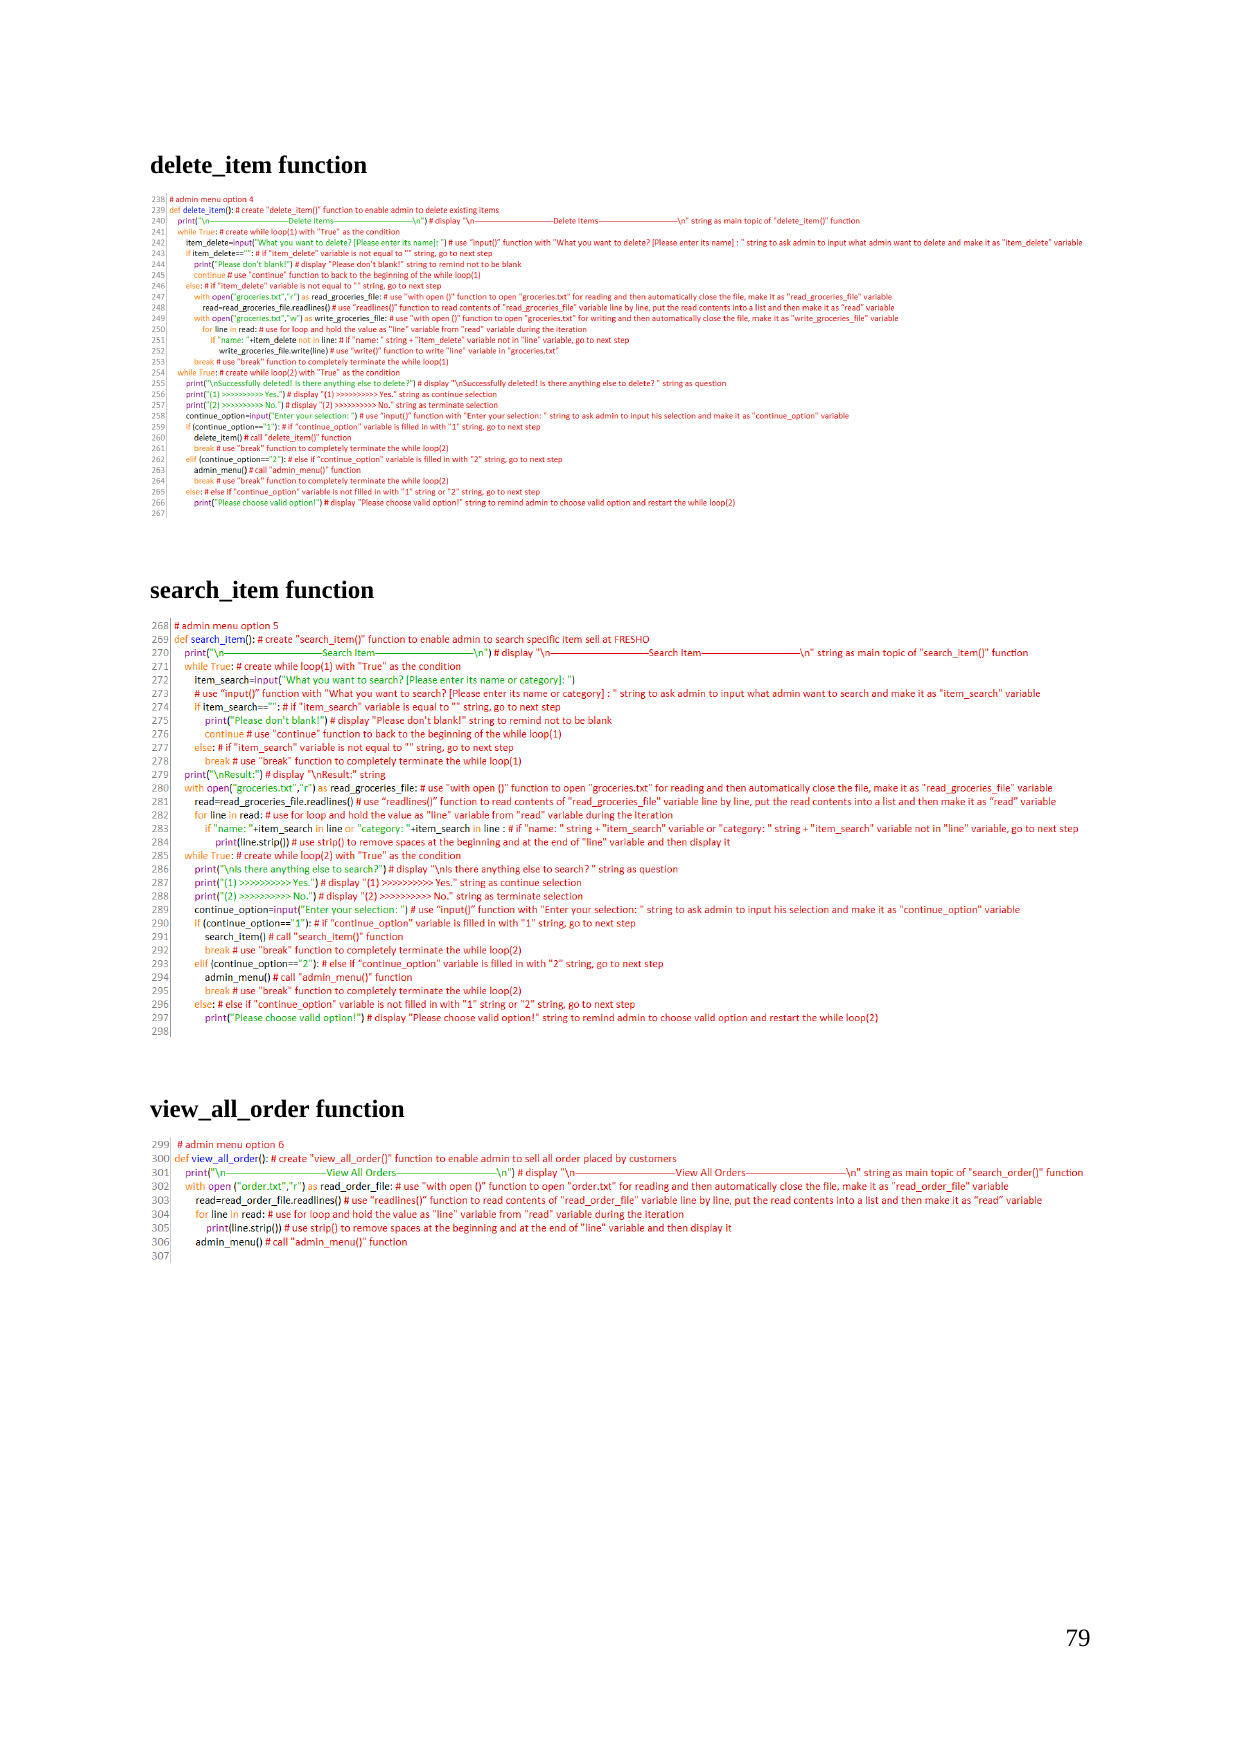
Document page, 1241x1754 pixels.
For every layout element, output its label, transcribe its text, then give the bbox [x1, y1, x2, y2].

text view_all_order function [150, 1094, 1090, 1123]
picture [150, 618, 1091, 1037]
text search_item function [150, 576, 1090, 604]
picture [150, 193, 1091, 518]
text delete_item function [150, 150, 1090, 179]
picture [150, 1137, 1091, 1263]
